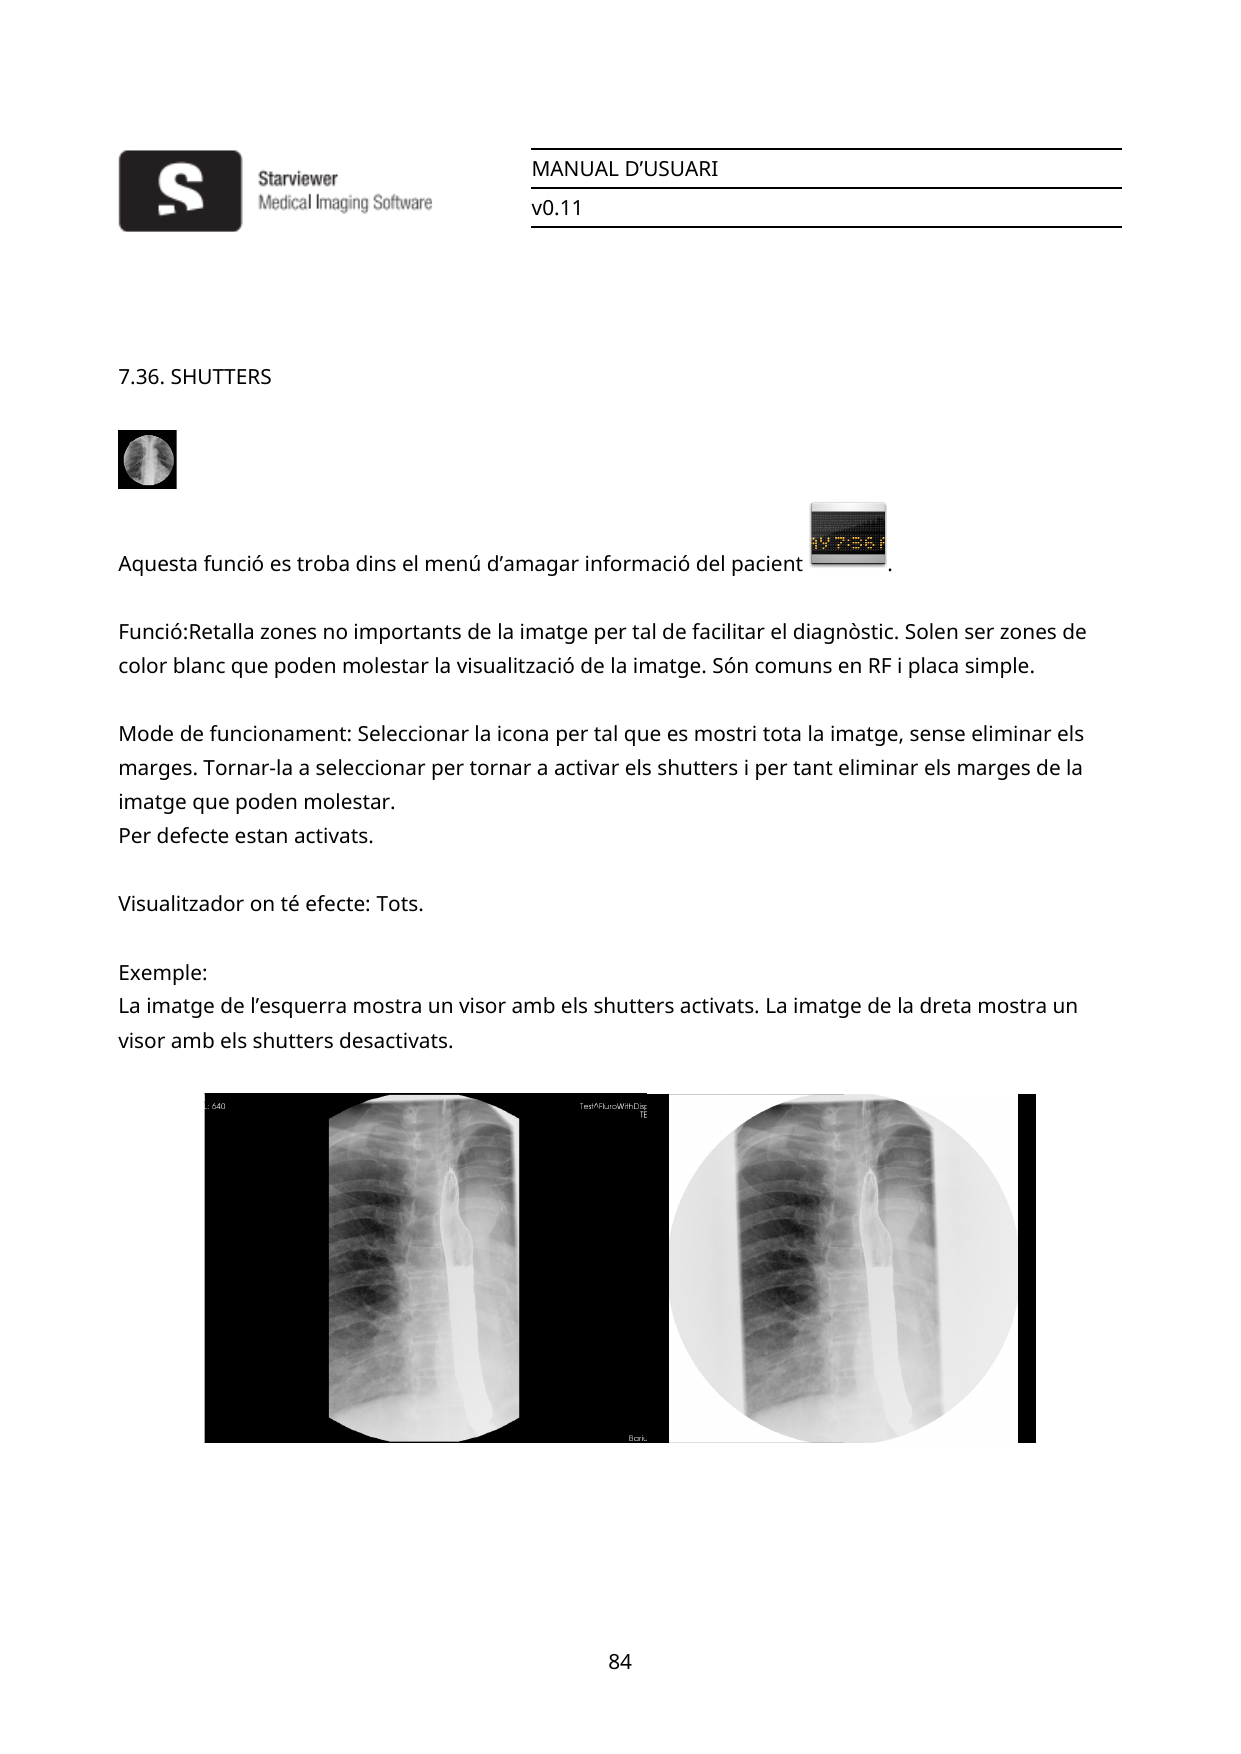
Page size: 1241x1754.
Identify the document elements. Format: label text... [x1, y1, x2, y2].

picture [808, 494, 888, 572]
text Per defecte estan activats. [118, 821, 1122, 850]
text La imatge de l’esquerra mostra un visor amb els shutters activats. La imatge de la dreta mostra un visor amb els shutters desactivats. [118, 992, 1122, 1054]
text Funció:Retalla zones no importants de la imatge per tal de facilitar el diagnòstic. Solen ser zones de color blanc que poden molestar la visualització de la imatge. Són comuns en RF i placa simple. [118, 617, 1122, 679]
text Mode de funcionament: Seleccionar la icona per tal que es mostri tota la imatge, sense eliminar els marges. Tornar-la a seleccionar per tornar a activar els shutters i per tant eliminar els marges de la imatge que poden molestar. [118, 719, 1122, 816]
text Exemple: [118, 958, 1122, 986]
subtitle Shutters [118, 362, 1122, 391]
text Aquesta funció es troba dins el menú d’amagar informació del pacient . [118, 494, 1122, 577]
picture [204, 1093, 1036, 1443]
picture [118, 430, 177, 489]
text Visualitzador on té efecte: Tots. [118, 889, 1122, 918]
